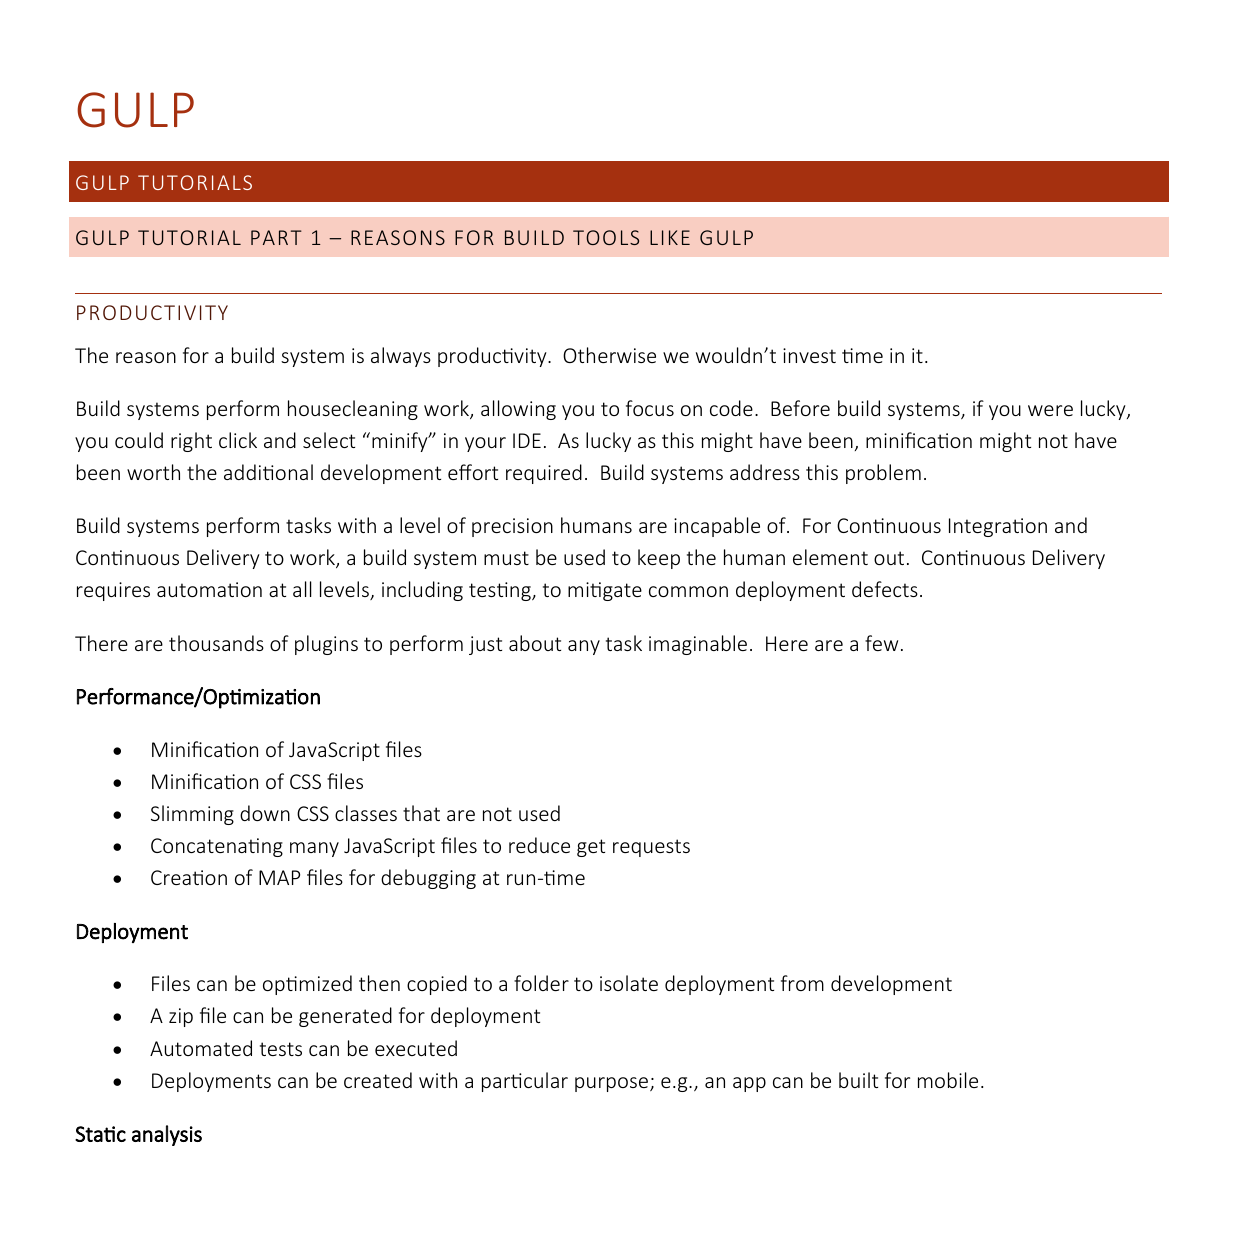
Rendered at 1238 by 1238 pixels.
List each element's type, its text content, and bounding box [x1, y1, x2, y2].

text Deployment [75, 916, 1162, 944]
list A zip file can be generated for deployment [112, 1002, 1162, 1030]
subtitle Gulp Tutorials [75, 168, 1162, 196]
list Minification of JavaScript files [112, 735, 1162, 763]
list Deployments can be created with a particular purpose; e.g., an app can be built for mobile. [112, 1066, 1162, 1094]
list Minification of CSS files [112, 767, 1162, 795]
title Gulp [75, 75, 1162, 141]
text Build systems perform housecleaning work, allowing you to focus on code. Before build systems, if you were lucky, you could right click and select “minify” in your IDE. As lucky as this might have been, minification might not have been worth the additional development effort required. Build systems address this problem. [75, 394, 1162, 486]
text There are thousands of plugins to perform just about any task imaginable. Here are a few. [75, 629, 1162, 657]
text The reason for a build system is always productivity. Otherwise we wouldn’t invest time in it. [75, 341, 1162, 369]
subtitle GULP Tutorial Part 1 – Reasons for Build Tools like Gulp [75, 223, 1162, 251]
text Static analysis [75, 1119, 1162, 1147]
list Automated tests can be executed [112, 1034, 1162, 1062]
list Slimming down CSS classes that are not used [112, 799, 1162, 827]
subtitle Productivity [75, 294, 1162, 326]
list Concatenating many JavaScript files to reduce get requests [112, 831, 1162, 859]
list Creation of MAP files for debugging at run-time [112, 863, 1162, 891]
list Files can be optimized then copied to a folder to isolate deployment from development [112, 969, 1162, 997]
text Build systems perform tasks with a level of precision humans are incapable of. For Continuous Integration and Continuous Delivery to work, a build system must be used to keep the human element out. Continuous Delivery requires automation at all levels, including testing, to mitigate common deployment defects. [75, 511, 1162, 604]
text Performance/Optimization [75, 682, 1162, 710]
